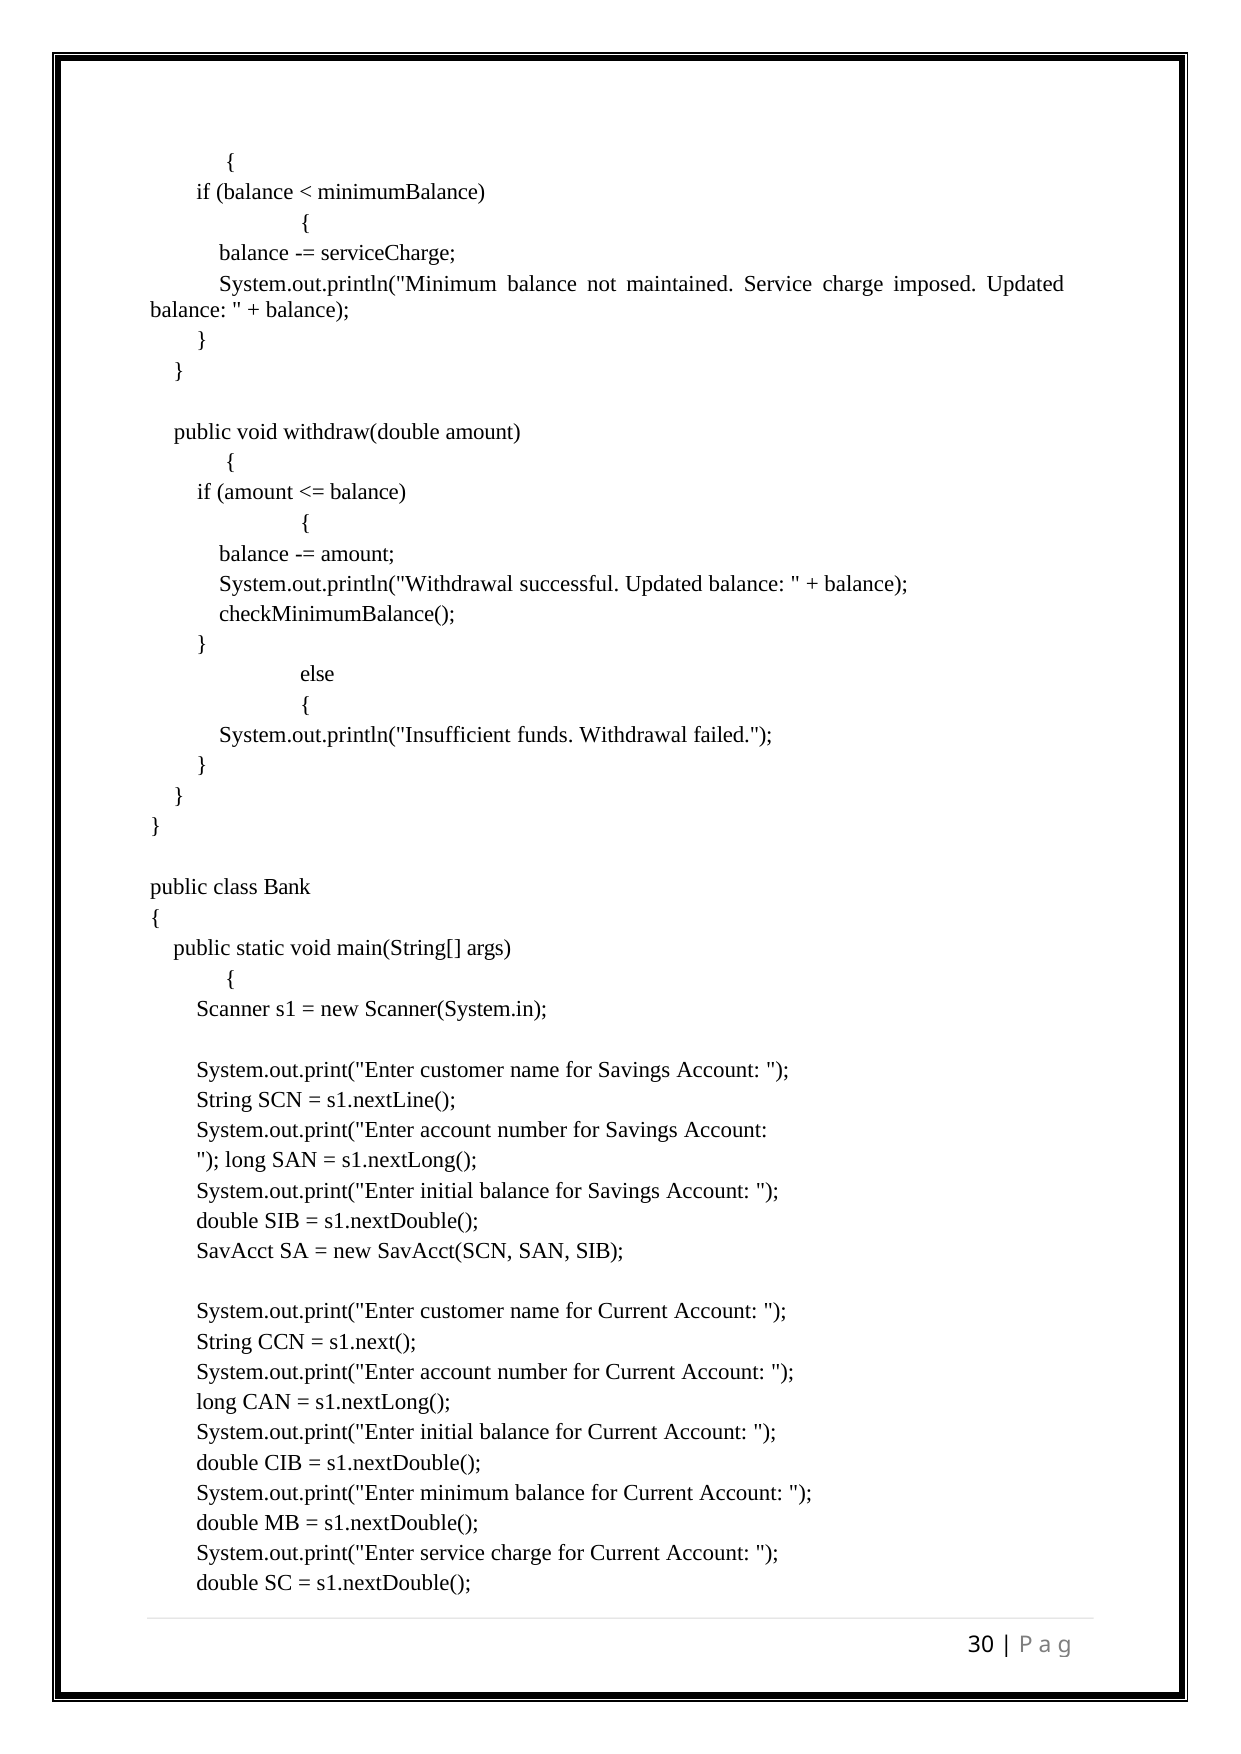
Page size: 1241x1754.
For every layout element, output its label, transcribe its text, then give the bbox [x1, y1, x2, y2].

text if (amount <= balance) [106, 478, 497, 505]
text System.out.println("Minimum balance not maintained. Service charge imposed. Updated balance: " + balance); [150, 270, 1134, 322]
text { [300, 209, 1134, 235]
text System.out.print("Enter customer name for Current Account: "); String CCN = s1.next(); [196, 1298, 796, 1354]
text if (balance < minimumBalance) [196, 178, 1134, 205]
text SavAcct SA = new SavAcct(SCN, SAN, SIB); [196, 1237, 1134, 1263]
text System.out.print("Enter service charge for Current Account: "); double SC = s1.nextDouble(); [196, 1539, 796, 1596]
text } [196, 752, 1134, 778]
text } [173, 357, 1134, 383]
text balance -= amount; [219, 539, 1134, 566]
text Scanner s1 = new Scanner(System.in); [196, 995, 1134, 1021]
text else [300, 660, 1134, 687]
text System.out.print("Enter initial balance for Savings Account: "); double SIB = s1.nextDouble(); [196, 1177, 796, 1233]
text } [196, 630, 1134, 656]
text public void withdraw(double amount) [106, 418, 588, 444]
text System.out.print("Enter account number for Current Account: "); long CAN = s1.nextLong(); [196, 1358, 796, 1414]
text System.out.print("Enter minimum balance for Current Account: "); double MB = s1.nextDouble(); [196, 1479, 867, 1535]
text System.out.print("Enter initial balance for Current Account: "); double CIB = s1.nextDouble(); [196, 1418, 796, 1475]
text { [150, 904, 1134, 930]
text balance -= serviceCharge; [219, 239, 1134, 266]
text { [256, 509, 355, 535]
text public static void main(String[] args) [173, 934, 1134, 961]
text public class Bank [150, 873, 1134, 900]
text { [225, 965, 1134, 991]
text System.out.println("Insufficient funds. Withdrawal failed."); [219, 721, 1134, 748]
text { [106, 448, 355, 474]
text { [225, 148, 1134, 174]
text } [196, 326, 1134, 353]
text } [150, 813, 1134, 839]
text } [173, 782, 1134, 808]
text System.out.print("Enter customer name for Savings Account: "); String SCN = s1.nextLine(); [196, 1056, 796, 1112]
text { [300, 691, 1134, 717]
text System.out.println("Withdrawal successful. Updated balance: " + balance); checkMinimumBalance(); [219, 570, 1134, 626]
text System.out.print("Enter account number for Savings Account: "); long SAN = s1.nextLong(); [196, 1116, 796, 1173]
